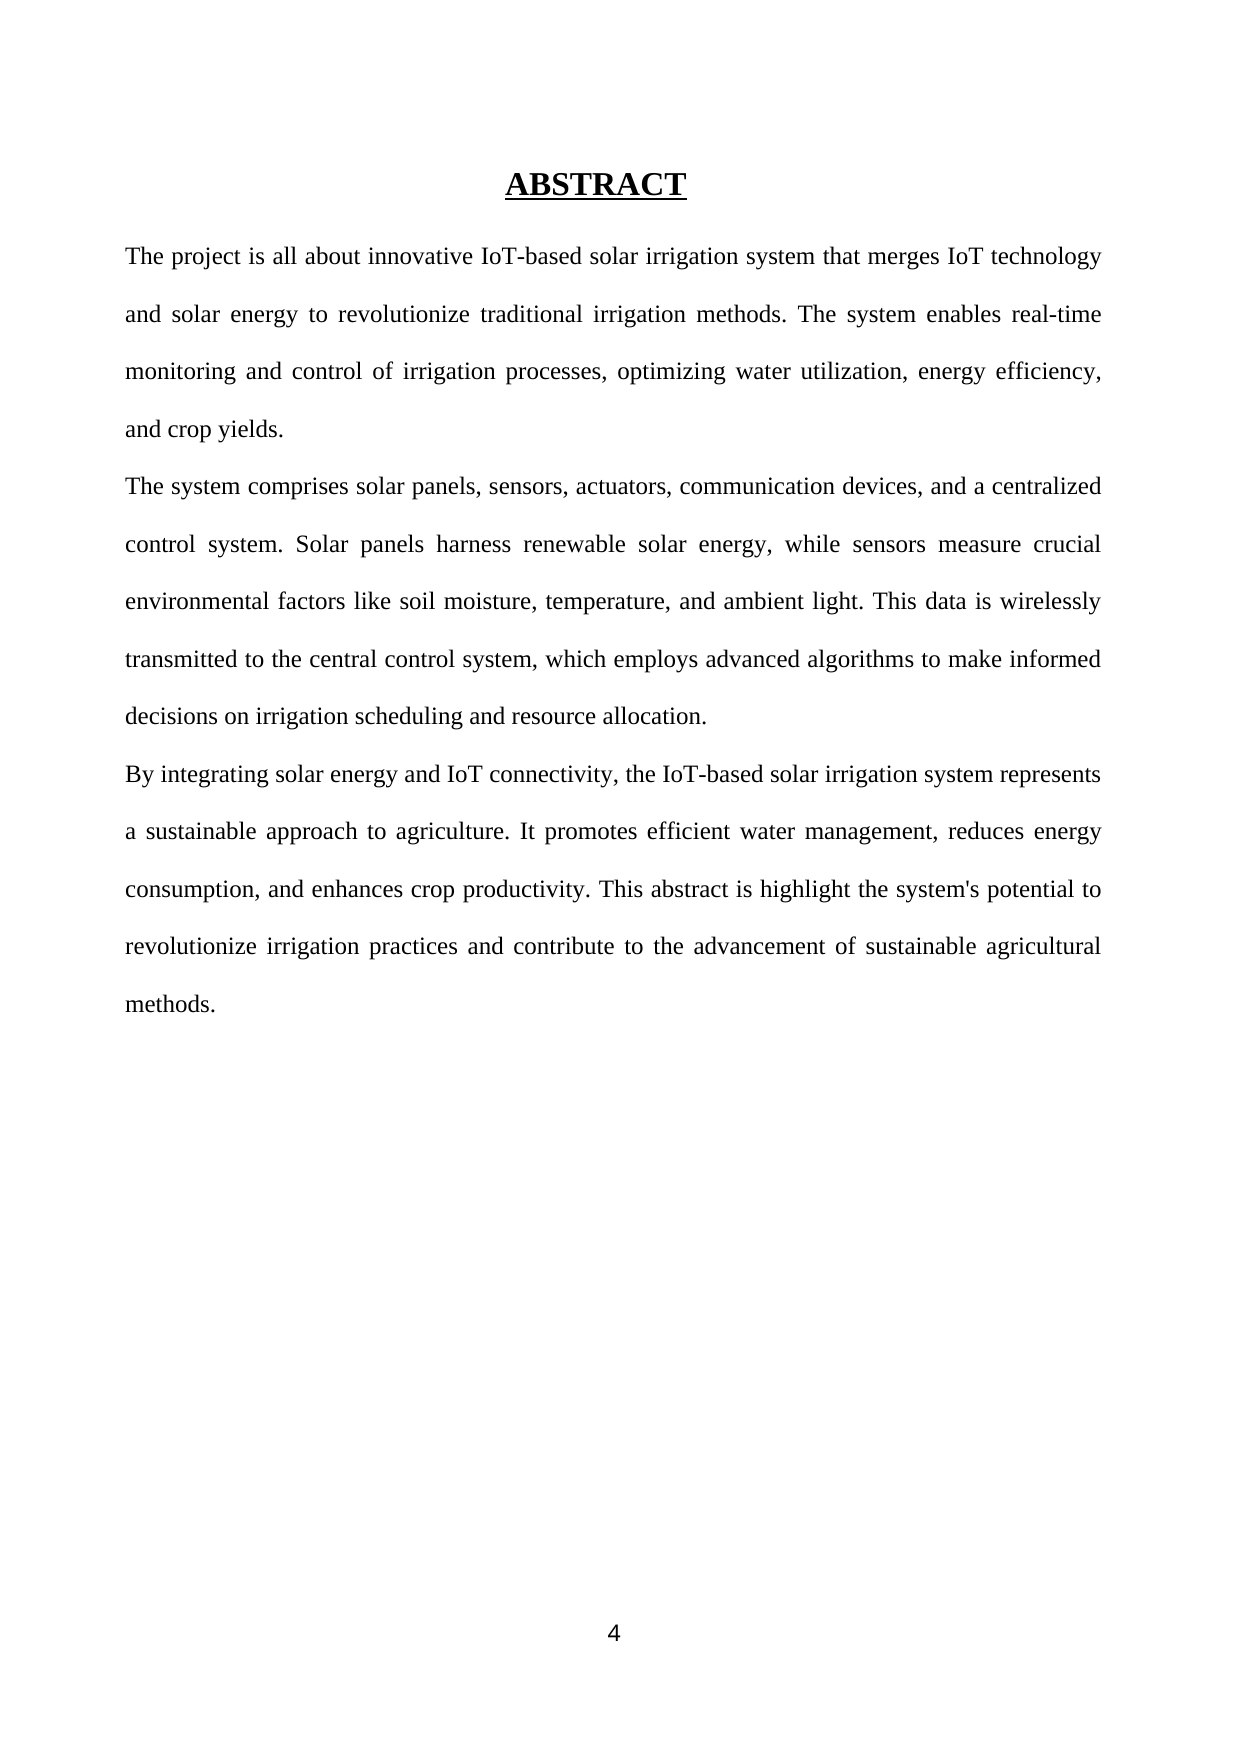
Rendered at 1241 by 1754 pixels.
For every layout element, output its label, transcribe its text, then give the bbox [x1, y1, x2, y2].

text The project is all about innovative IoT-based solar irrigation system that merges IoT technology and solar energy to revolutionize traditional irrigation methods. The system enables real-time monitoring and control of irrigation processes, optimizing water utilization, energy efficiency, and crop yields. [125, 241, 1103, 442]
text The system comprises solar panels, sensors, actuators, communication devices, and a centralized control system. Solar panels harness renewable solar energy, while sensors measure crucial environmental factors like soil moisture, temperature, and ambient light. This data is wirelessly transmitted to the central control system, which employs advanced algorithms to make informed decisions on irrigation scheduling and resource allocation. [125, 471, 1103, 730]
text By integrating solar energy and IoT connectivity, the IoT-based solar irrigation system represents a sustainable approach to agriculture. It promotes efficient water management, reduces energy consumption, and enhances crop productivity. This abstract is highlight the system's potential to revolutionize irrigation practices and contribute to the advancement of sustainable agricultural methods. [125, 759, 1103, 1017]
subtitle ABSTRACT [275, 164, 841, 203]
